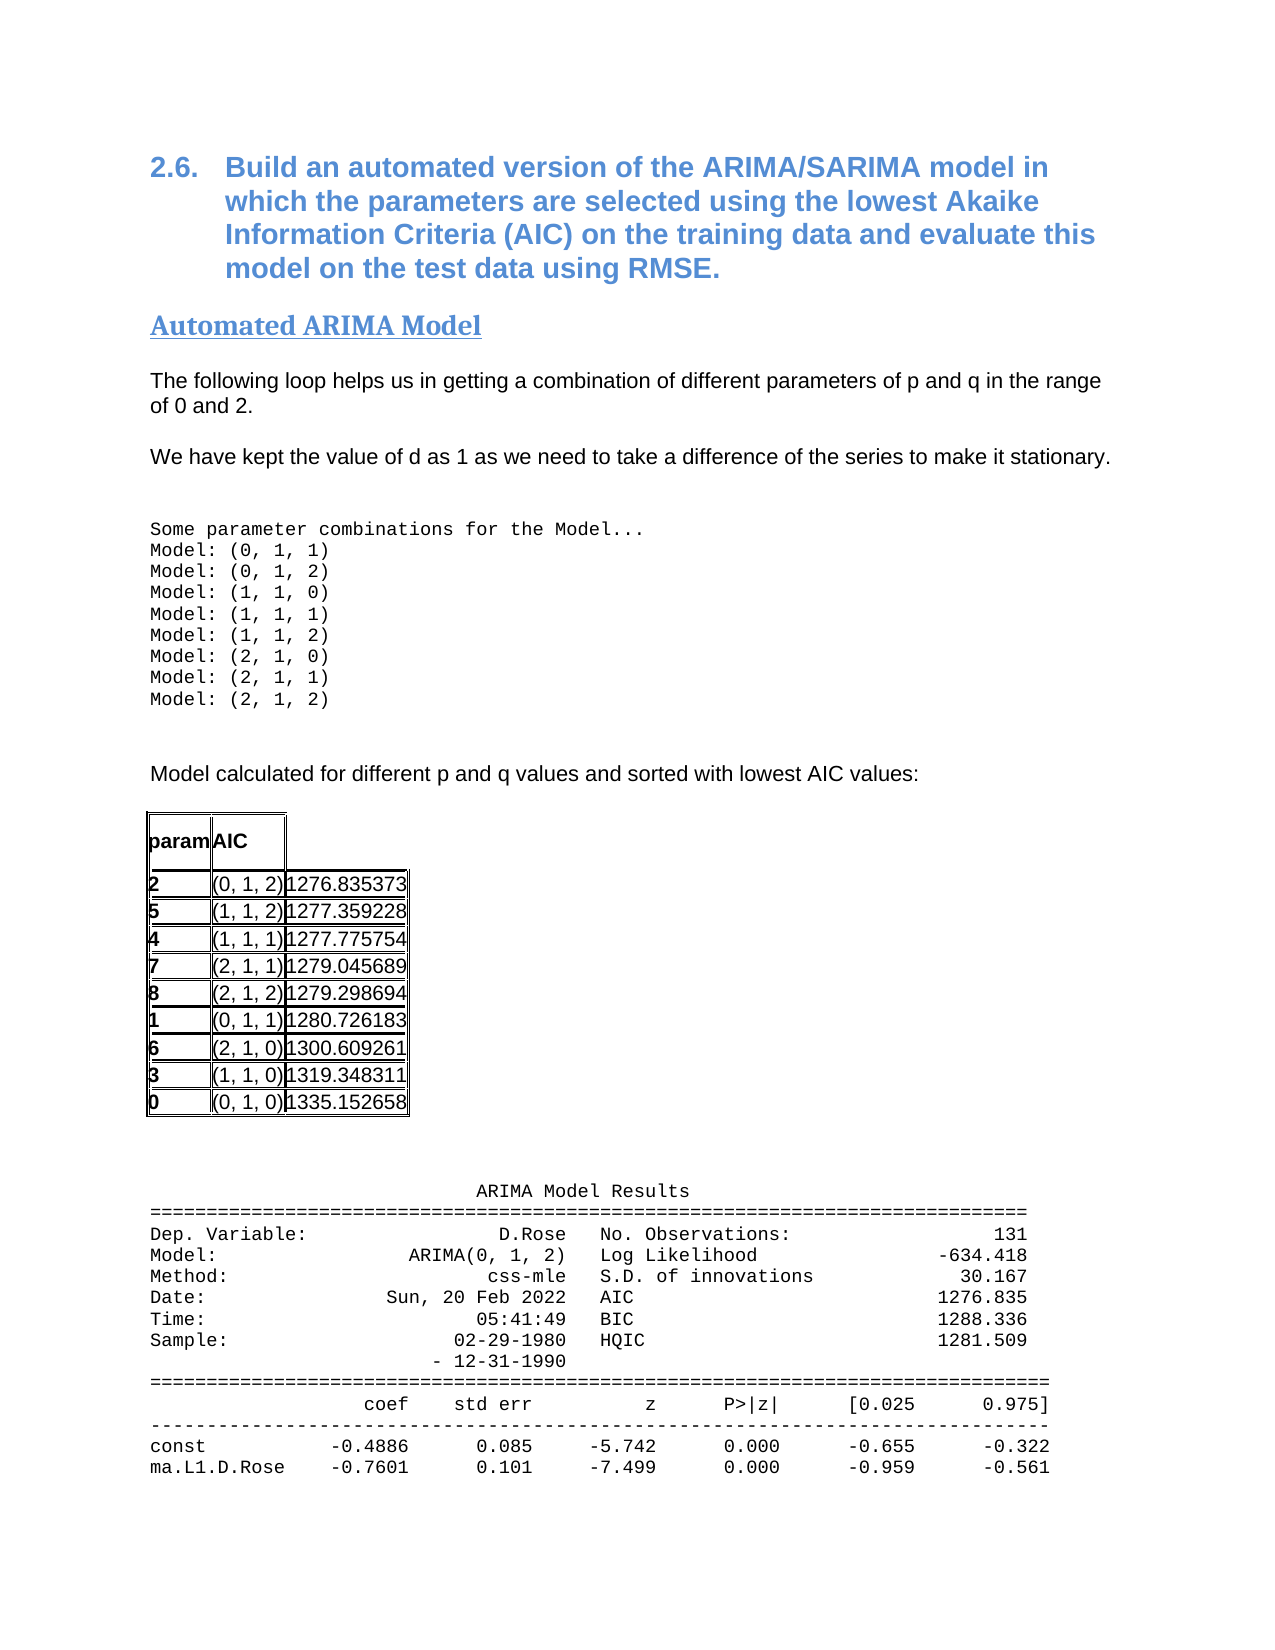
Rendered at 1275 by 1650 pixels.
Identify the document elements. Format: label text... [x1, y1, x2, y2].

table_cell 1300.609261 [287, 1032, 407, 1059]
table_cell 1279.045689 [285, 951, 408, 978]
table_cell 4 [150, 923, 210, 951]
table_cell 1279.298694 [285, 978, 408, 1005]
text Model: (1, 1, 2) [150, 626, 1125, 647]
table_cell 1 [150, 1005, 210, 1032]
text Sample: 02-29-1980 HQIC 1281.509 [150, 1331, 1125, 1352]
text -------------------------------------------------------------------------------- [150, 1416, 1125, 1437]
text Method: css-mle S.D. of innovations 30.167 [150, 1267, 1125, 1288]
text Model: (1, 1, 1) [150, 604, 1125, 626]
text Dep. Variable: D.Rose No. Observations: 131 [150, 1224, 1125, 1246]
table_header AIC [212, 815, 285, 869]
table_cell 5 [150, 896, 210, 923]
table_cell 0 [150, 1086, 212, 1114]
table_cell (0, 1, 1) [213, 1008, 284, 1032]
text ============================================================================== [150, 1203, 1125, 1224]
text ================================================================================ [150, 1373, 1125, 1394]
text Model: (0, 1, 1) [150, 541, 1125, 562]
text Model calculated for different p and q values and sorted with lowest AIC values: [150, 761, 1125, 786]
text ma.L1.D.Rose -0.7601 0.101 -7.499 0.000 -0.959 -0.561 [150, 1458, 1125, 1479]
table_cell 1276.835373 [287, 869, 408, 896]
text coef std err z P>|z| [0.025 0.975] [150, 1394, 1125, 1416]
table_cell (1, 1, 2) [213, 900, 284, 923]
table_cell 8 [148, 978, 212, 1005]
table_cell 1277.775754 [287, 923, 407, 951]
text We have kept the value of d as 1 as we need to take a difference of the series to make it stationary. [150, 444, 1125, 469]
text Model: (2, 1, 1) [150, 668, 1125, 689]
text Time: 05:41:49 BIC 1288.336 [150, 1309, 1125, 1331]
text Model: (2, 1, 2) [150, 689, 1125, 711]
text The following loop helps us in getting a combination of different parameters of p and q in the range of 0 and 2. [150, 368, 1125, 418]
table_cell 6 [150, 1032, 210, 1059]
text Some parameter combinations for the Model... [150, 519, 1125, 541]
table_cell (2, 1, 0) [213, 1035, 284, 1059]
text Model: (2, 1, 0) [150, 647, 1125, 668]
table_cell 1277.359228 [287, 896, 407, 923]
table_cell (2, 1, 2) [213, 981, 284, 1005]
table_cell 1319.348311 [287, 1059, 407, 1086]
text Automated ARIMA Model [150, 309, 1125, 343]
table_cell (0, 1, 0) [212, 1090, 285, 1114]
table_cell (2, 1, 1) [213, 954, 284, 978]
table_cell (1, 1, 1) [213, 927, 284, 951]
list Build an automated version of the ARIMA/SARIMA model in which the parameters are selected using the lowest Akaike Information Criteria (AIC) on the training data and evaluate this model on the test data using RMSE. [150, 150, 1125, 284]
text Date: Sun, 20 Feb 2022 AIC 1276.835 [150, 1288, 1125, 1309]
table_cell 3 [150, 1059, 210, 1086]
table_cell 7 [148, 951, 212, 978]
table_cell (1, 1, 0) [213, 1063, 284, 1086]
table_cell 2 [150, 869, 210, 896]
text Model: (1, 1, 0) [150, 583, 1125, 604]
text ARIMA Model Results [150, 1182, 1125, 1203]
table_cell 1335.152658 [285, 1086, 407, 1114]
table_cell (0, 1, 2) [213, 872, 284, 896]
text const -0.4886 0.085 -5.742 0.000 -0.655 -0.322 [150, 1437, 1125, 1458]
text Model: ARIMA(0, 1, 2) Log Likelihood -634.418 [150, 1246, 1125, 1267]
table_header param [150, 815, 212, 869]
table_cell 1280.726183 [287, 1005, 407, 1032]
text - 12-31-1990 [150, 1352, 1125, 1373]
text Model: (0, 1, 2) [150, 562, 1125, 583]
